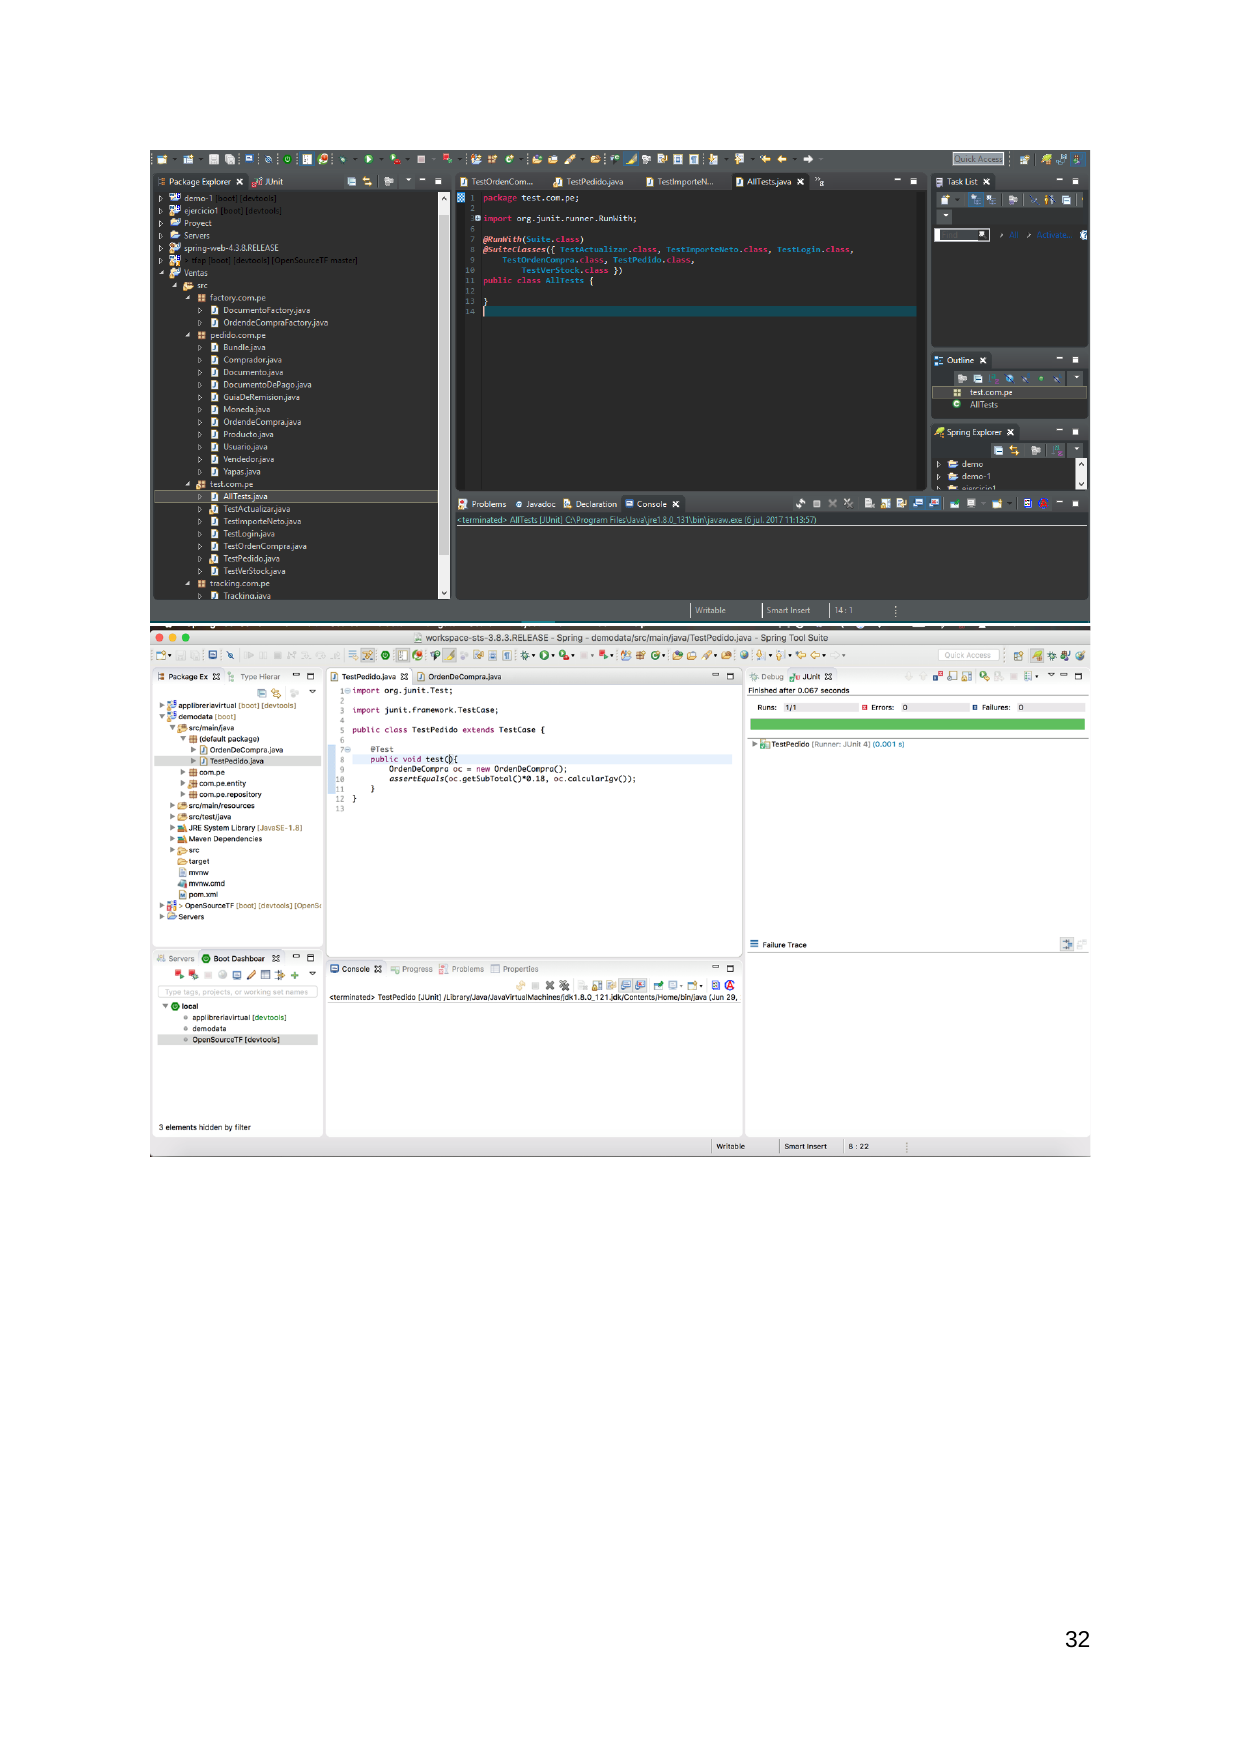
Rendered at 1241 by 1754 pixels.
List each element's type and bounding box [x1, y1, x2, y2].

picture [150, 626, 1091, 1157]
picture [150, 150, 1091, 623]
